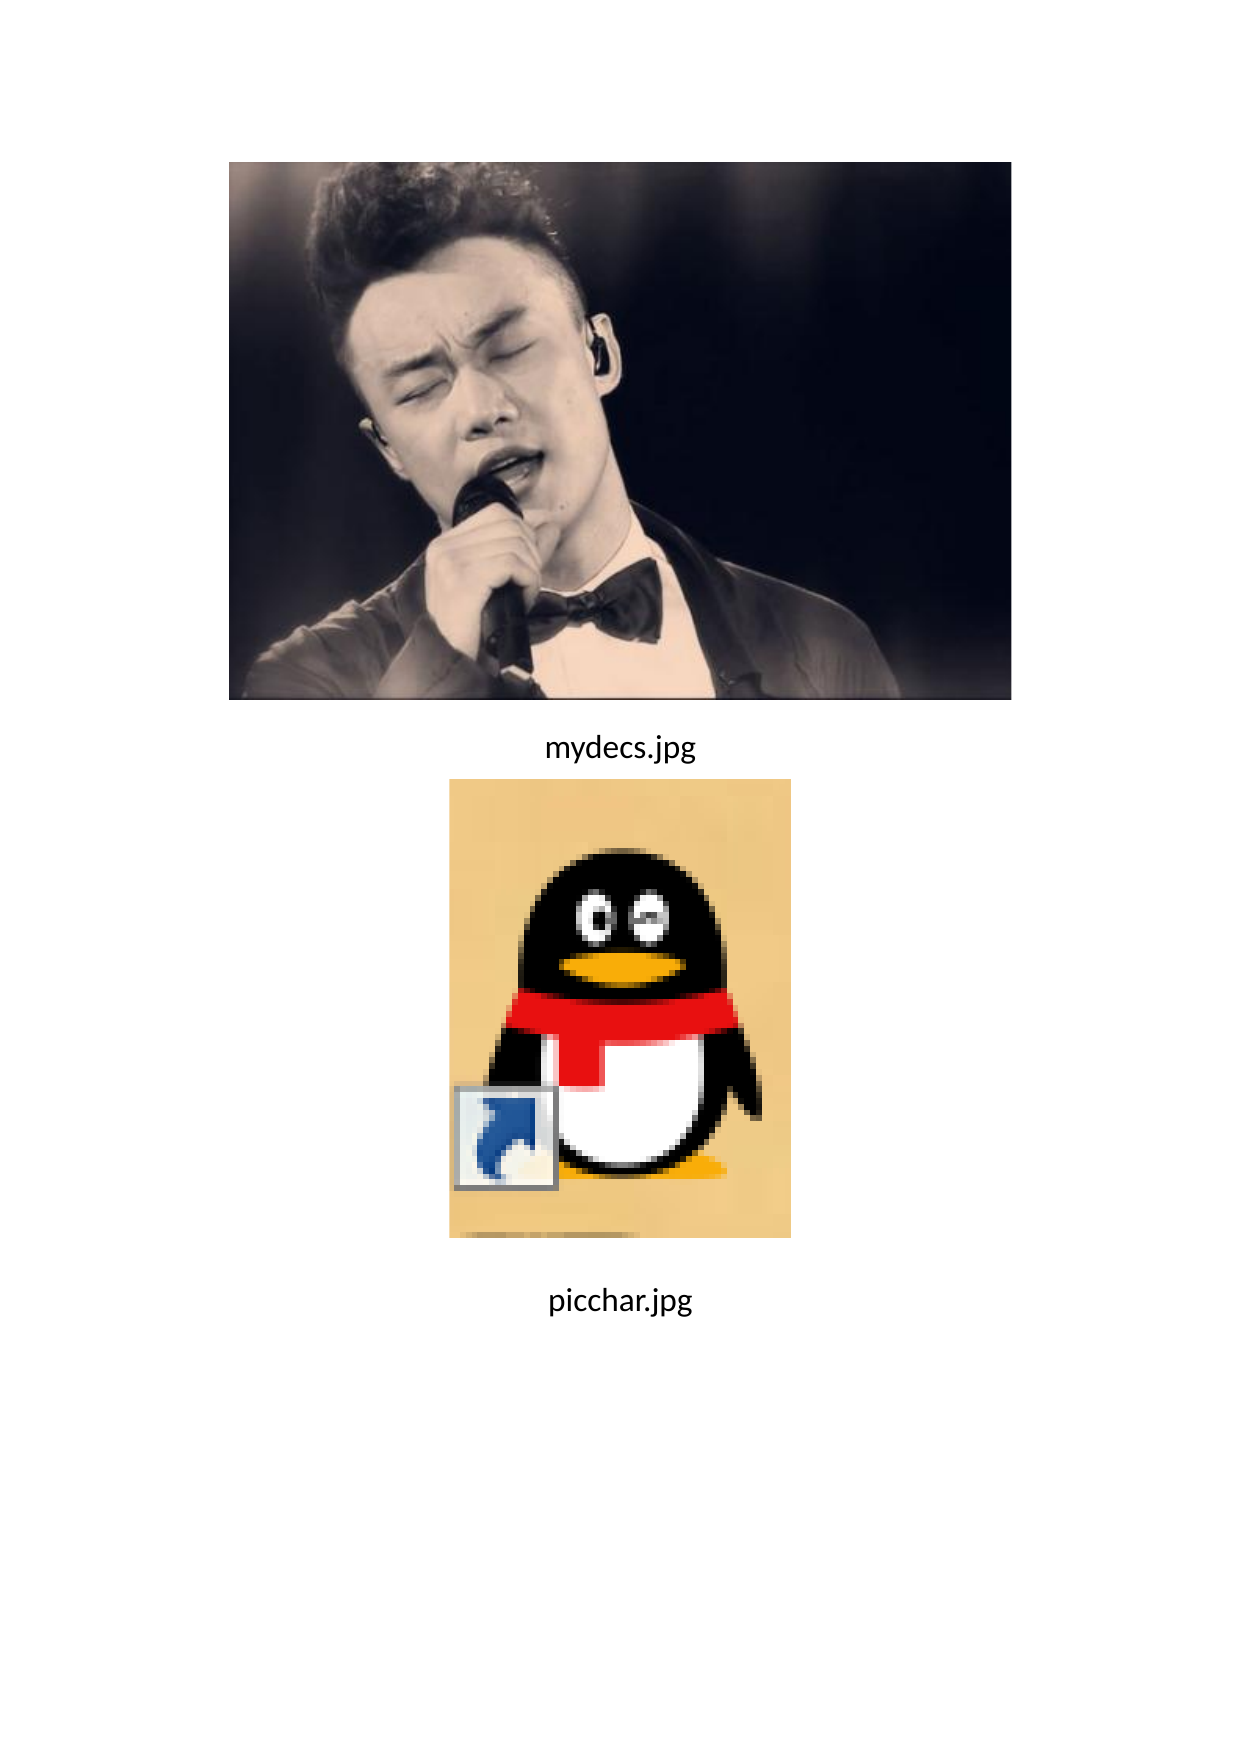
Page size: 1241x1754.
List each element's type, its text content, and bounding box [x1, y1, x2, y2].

picture [449, 779, 791, 1238]
text picchar.jpg [187, 1267, 1053, 1332]
text mydecs.jpg [187, 714, 1053, 779]
picture [229, 162, 1012, 700]
